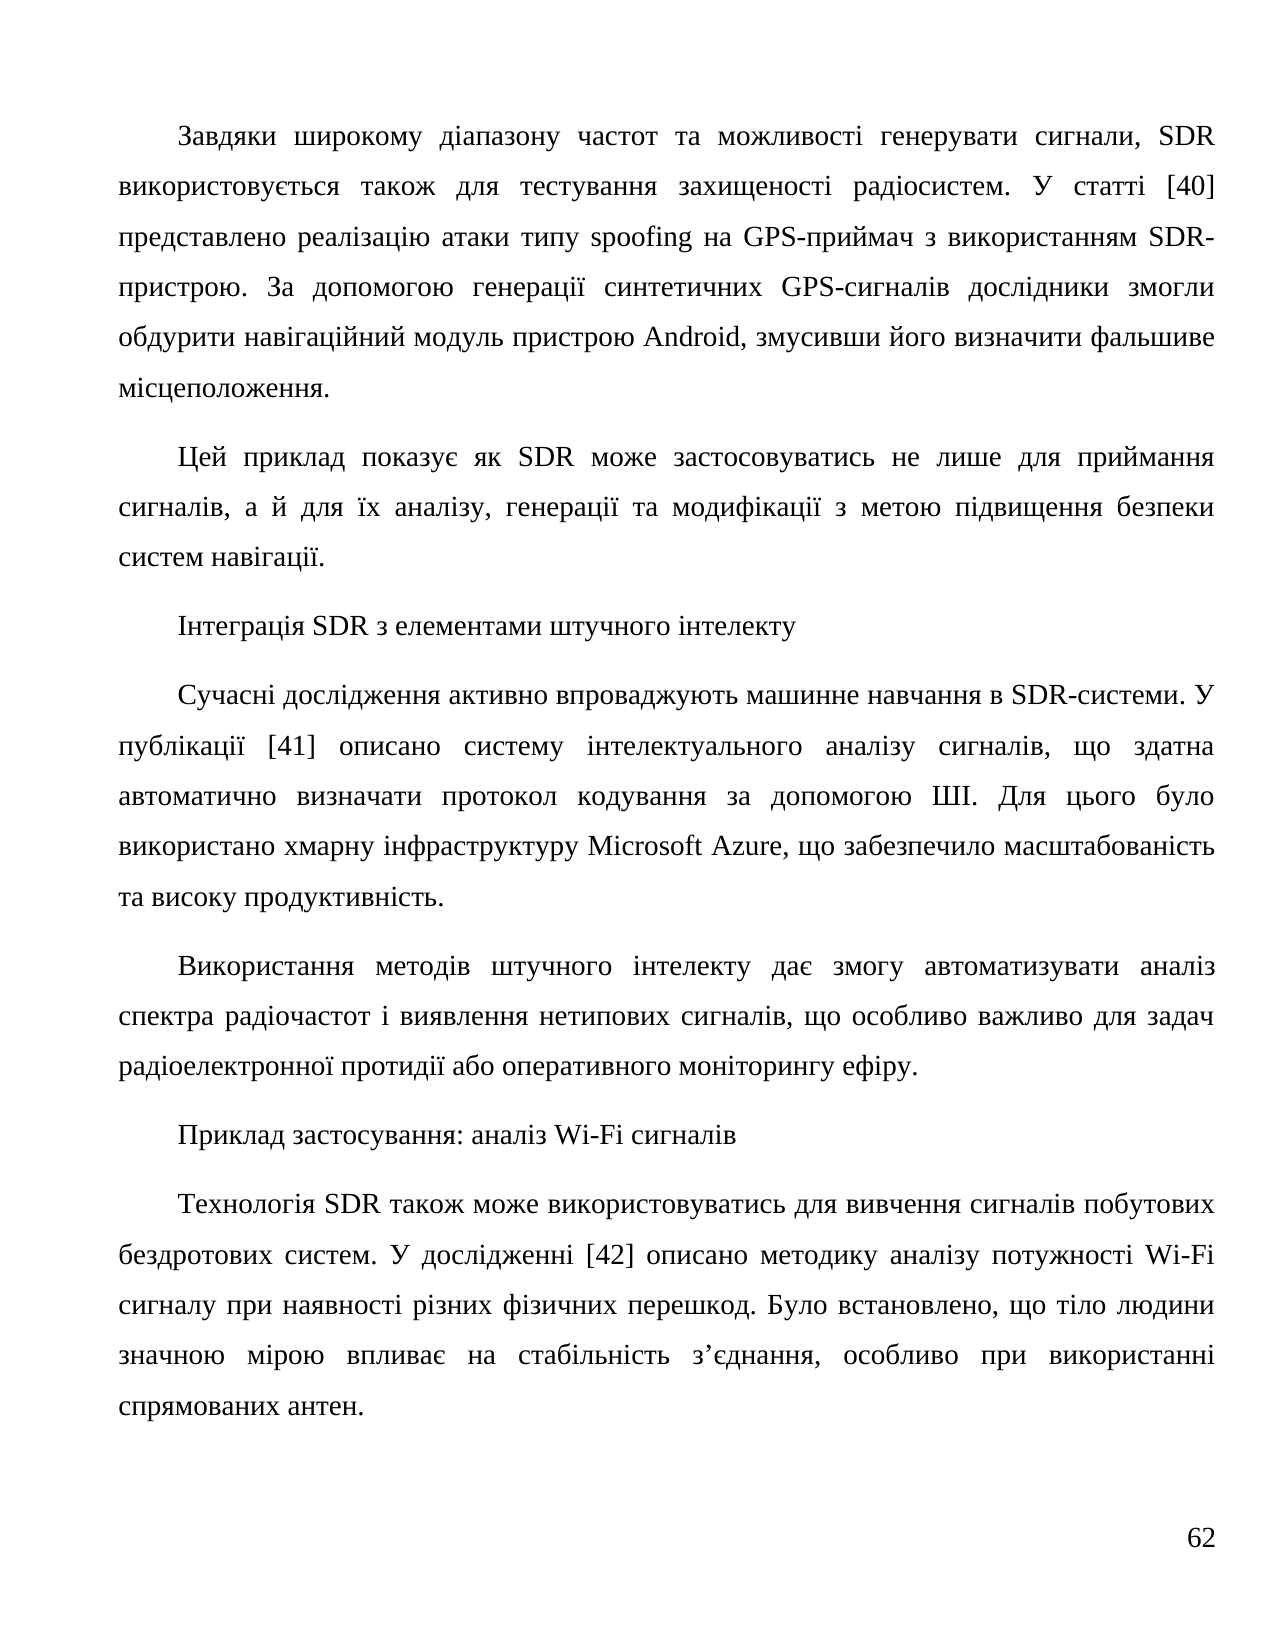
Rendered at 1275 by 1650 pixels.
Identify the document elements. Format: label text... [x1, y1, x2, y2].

text Використання методів штучного інтелекту дає змогу автоматизувати аналіз спектра радіочастот і виявлення нетипових сигналів, що особливо важливо для задач радіоелектронної протидії або оперативного моніторингу ефіру. [118, 948, 1216, 1082]
text Завдяки широкому діапазону частот та можливості генерувати сигнали, SDR використовується також для тестування захищеності радіосистем. У статті [40] представлено реалізацію атаки типу spoofing на GPS-приймач з використанням SDR-пристрою. За допомогою генерації синтетичних GPS-сигналів дослідники змогли обдурити навігаційний модуль пристрою Android, змусивши його визначити фальшиве місцеположення. [118, 118, 1216, 403]
text Приклад застосування: аналіз Wi-Fi сигналів [118, 1117, 1216, 1151]
text Інтеграція SDR з елементами штучного інтелекту [118, 608, 1216, 642]
text Сучасні дослідження активно впроваджують машинне навчання в SDR-системи. У публікації [41] описано систему інтелектуального аналізу сигналів, що здатна автоматично визначати протокол кодування за допомогою ШІ. Для цього було використано хмарну інфраструктуру Microsoft Azure, що забезпечило масштабованість та високу продуктивність. [118, 677, 1216, 912]
text Технологія SDR також може використовуватись для вивчення сигналів побутових бездротових систем. У дослідженні [42] описано методику аналізу потужності Wi-Fi сигналу при наявності різних фізичних перешкод. Було встановлено, що тіло людини значною мірою впливає на стабільність з’єднання, особливо при використанні спрямованих антен. [118, 1187, 1216, 1421]
text Цей приклад показує як SDR може застосовуватись не лише для приймання сигналів, а й для їх аналізу, генерації та модифікації з метою підвищення безпеки систем навігації. [118, 439, 1216, 573]
